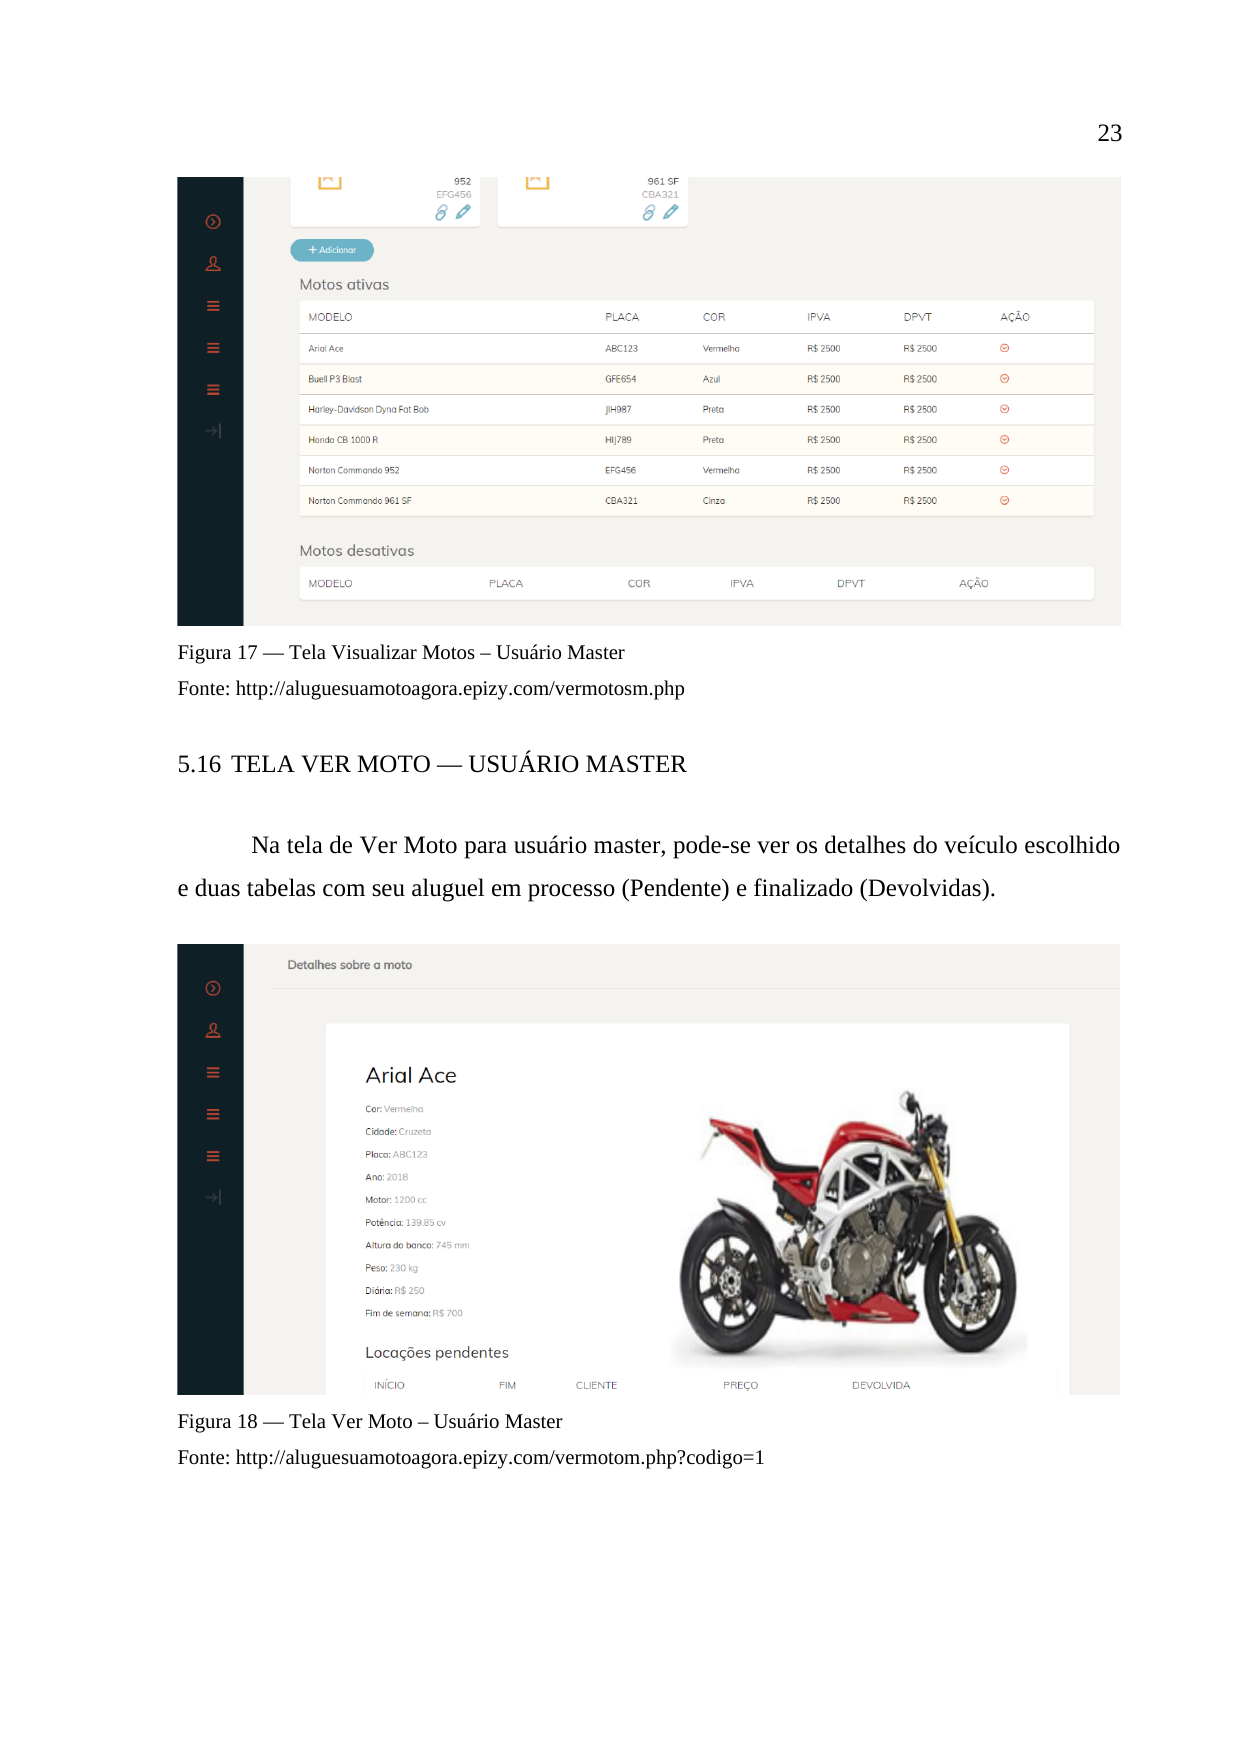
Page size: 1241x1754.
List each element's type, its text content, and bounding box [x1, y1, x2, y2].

text Fonte: http://aluguesuamotoagora.epizy.com/vermotosm.php [177, 676, 1122, 700]
title Tela VER MOTO — USUÁRIO MASTER [177, 749, 1122, 778]
text Na tela de Ver Moto para usuário master, pode-se ver os detalhes do veículo escolhido e duas tabelas com seu aluguel em processo (Pendente) e finalizado (Devolvidas). [177, 830, 1122, 902]
text Figura 17 — Tela Visualizar Motos – Usuário Master [177, 639, 1122, 664]
picture [177, 177, 1121, 626]
picture [177, 944, 1120, 1395]
text Figura 18 — Tela Ver Moto – Usuário Master [177, 1409, 1122, 1433]
text Fonte: http://aluguesuamotoagora.epizy.com/vermotom.php?codigo=1 [177, 1445, 1122, 1469]
